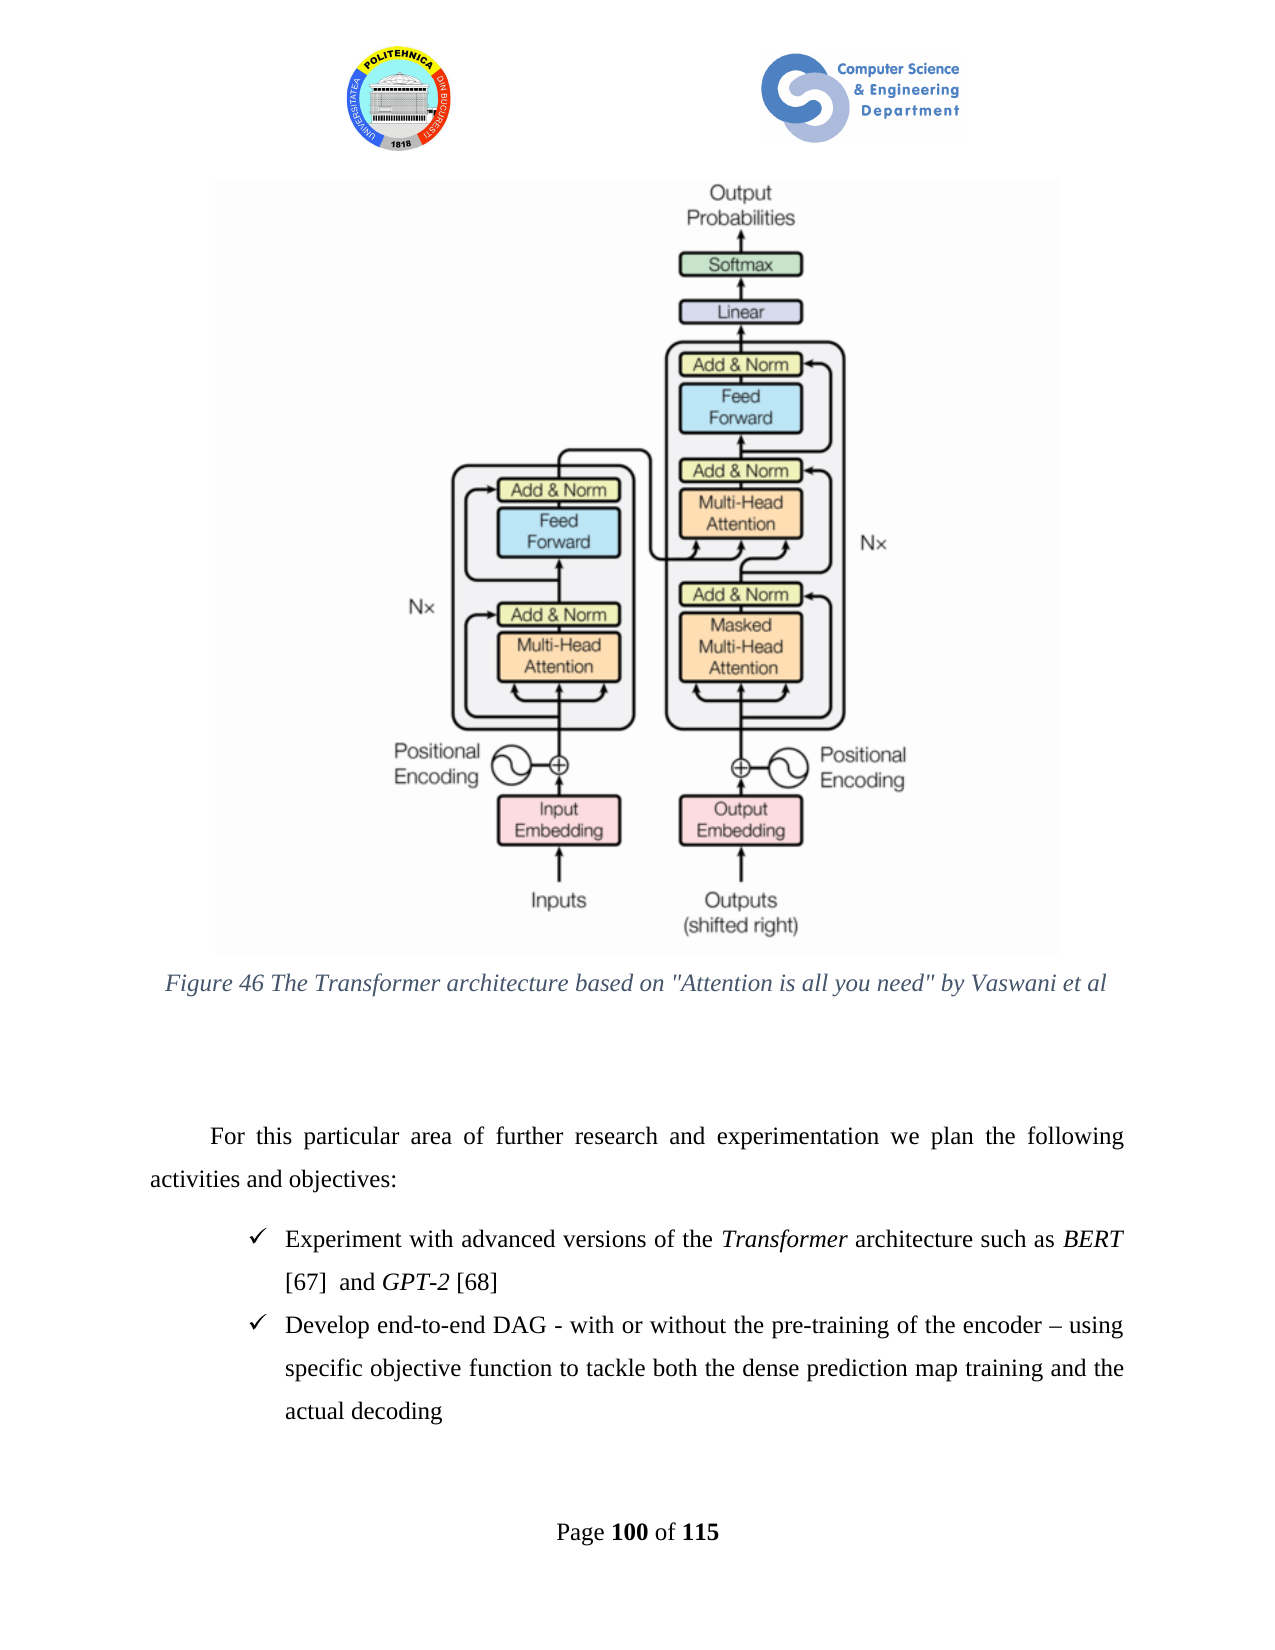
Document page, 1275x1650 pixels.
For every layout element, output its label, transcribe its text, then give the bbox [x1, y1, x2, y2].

picture [760, 53, 963, 144]
picture [215, 178, 1059, 955]
list Develop end-to-end DAG - with or without the pre-training of the encoder – using specific objective function to tackle both the dense prediction map training and the actual decoding [247, 1310, 1125, 1425]
list Experiment with advanced versions of the Transformer architecture such as BERT and GPT-2 [247, 1224, 1125, 1296]
picture [346, 46, 451, 151]
text For this particular area of further research and experimentation we plan the following activities and objectives: [150, 1121, 1125, 1193]
